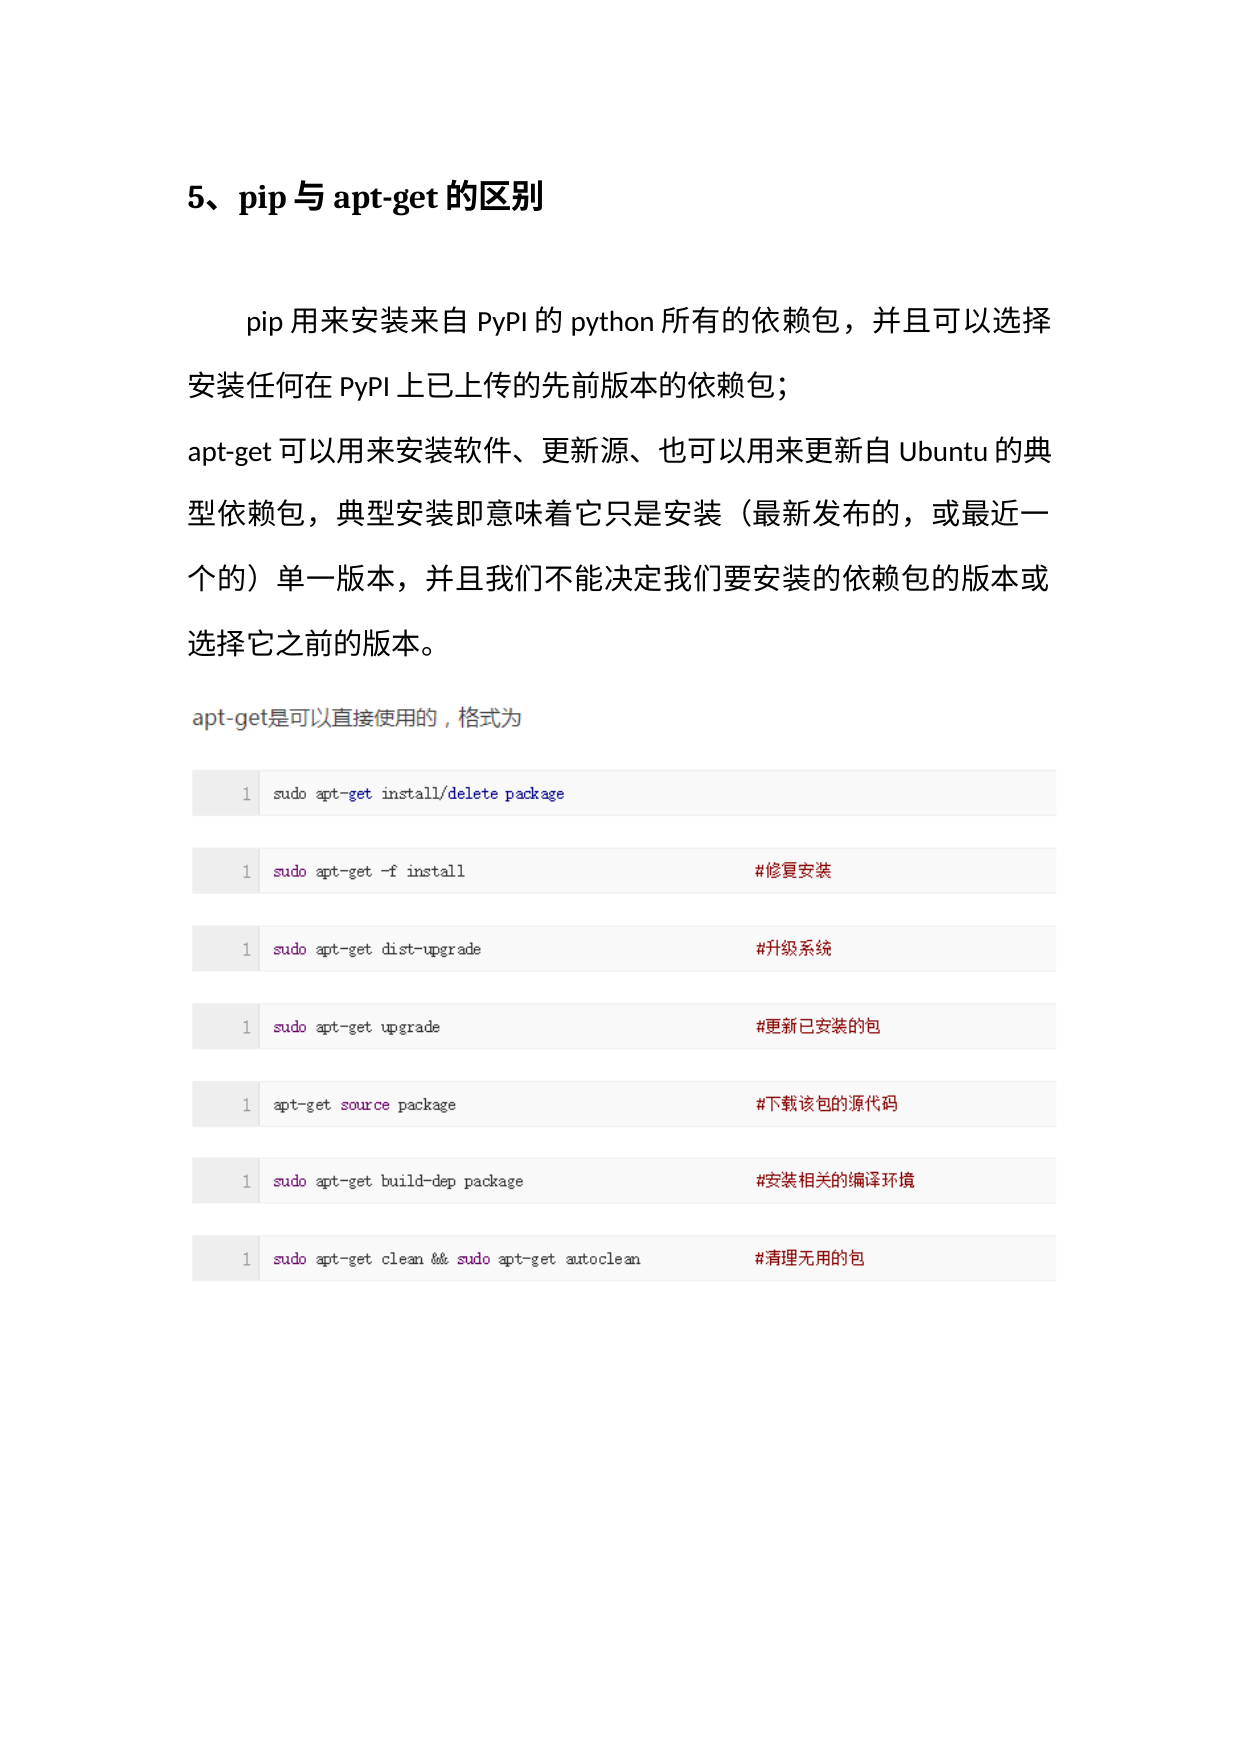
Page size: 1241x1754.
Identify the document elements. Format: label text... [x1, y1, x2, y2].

subtitle 5、pip与apt-get的区别 [187, 162, 1053, 227]
list pip用来安装来自PyPI的python所有的依赖包，并且可以选择安装任何在PyPI上已上传的先前版本的依赖包； apt-get可以用来安装软件、更新源、也可以用来更新自Ubuntu的典型依赖包，典型安装即意味着它只是安装（最新发布的，或最近一个的）单一版本，并且我们不能决定我们要安装的依赖包的版本或选择它之前的版本。 [187, 289, 1053, 679]
picture [187, 687, 1057, 1288]
